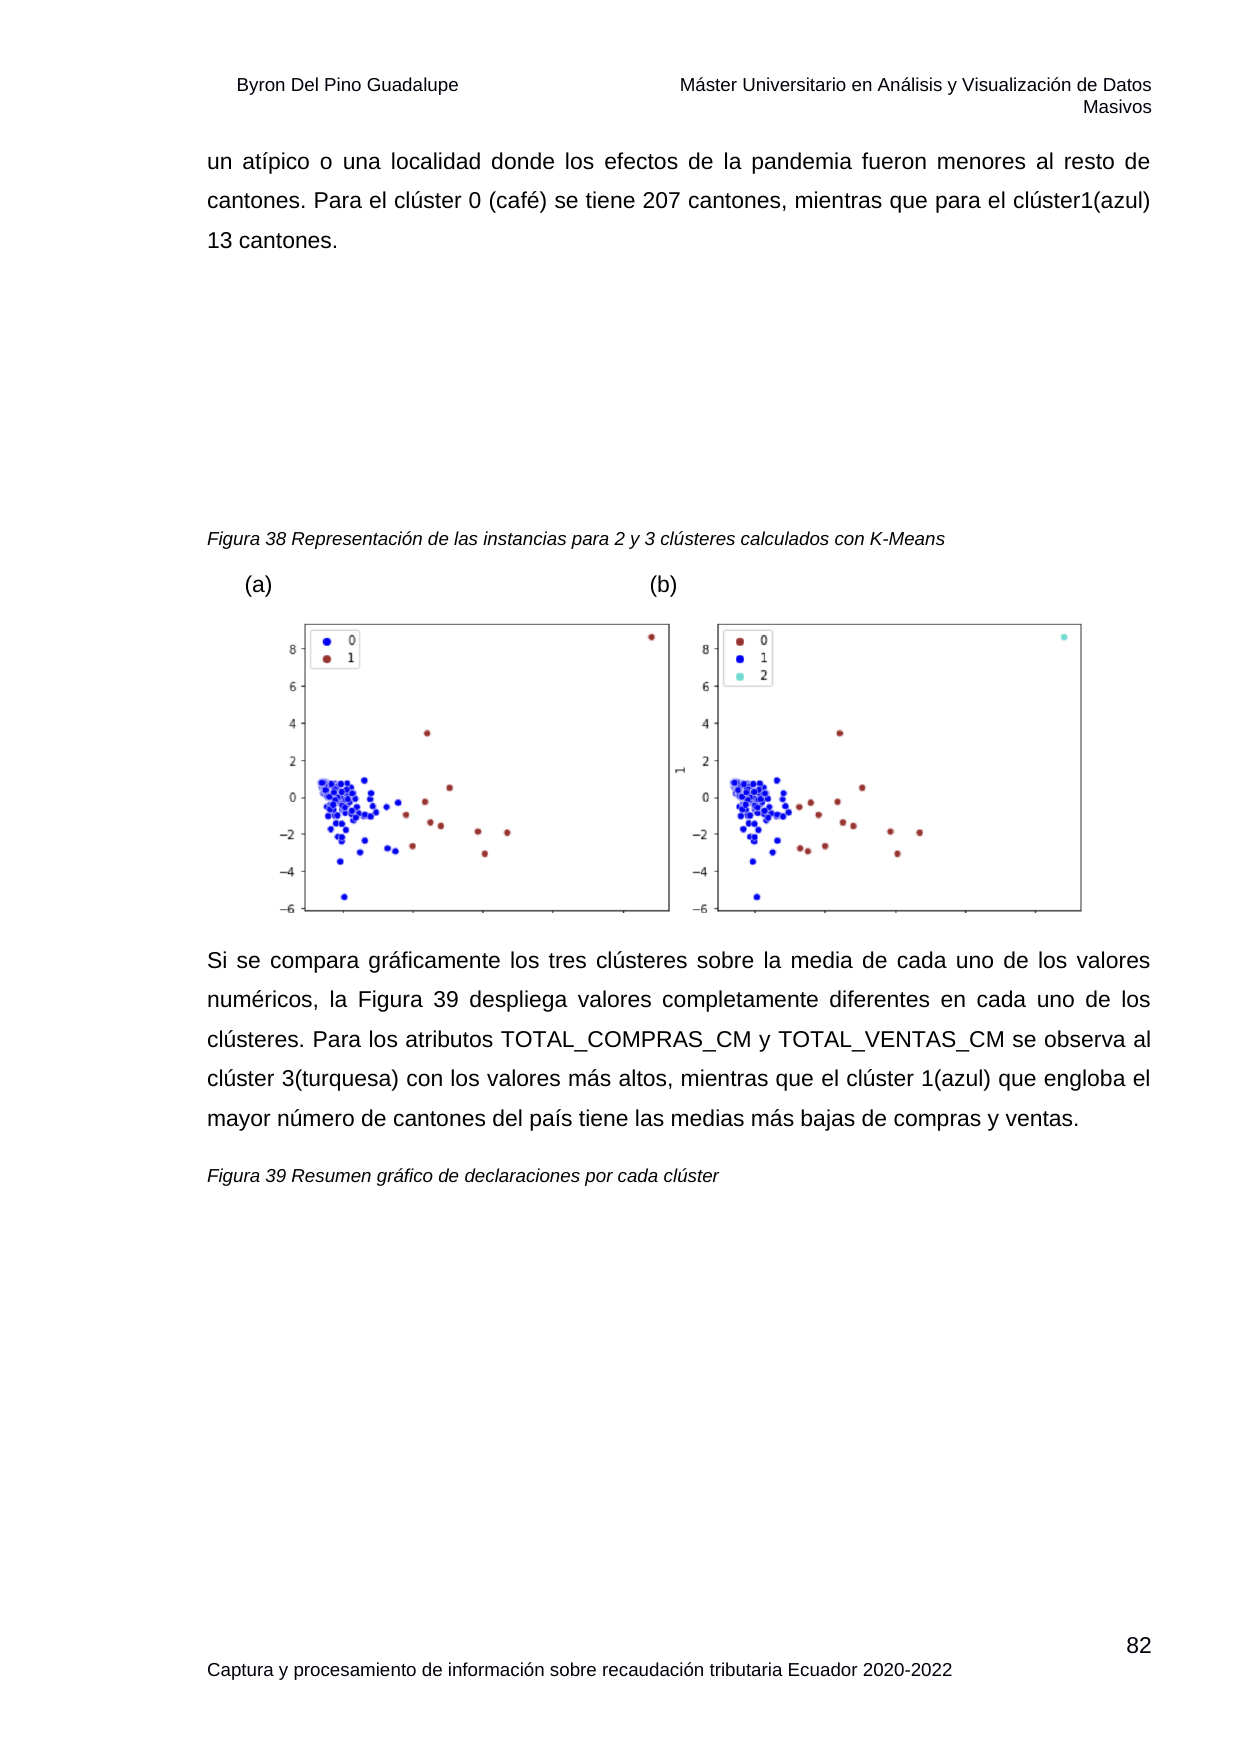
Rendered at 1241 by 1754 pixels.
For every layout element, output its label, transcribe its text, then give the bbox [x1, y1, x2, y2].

text Figura 39 Resumen gráfico de declaraciones por cada clúster [207, 1165, 1152, 1187]
picture [274, 621, 1085, 913]
list (b) [244, 571, 1152, 597]
text Figura 38 Representación de las instancias para 2 y 3 clústeres calculados con K-Means [207, 528, 1152, 550]
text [207, 148, 1152, 253]
text Si se compara gráficamente los tres clústeres sobre la media de cada uno de los valores numéricos, la Figura 39 despliega valores completamente diferentes en cada uno de los clústeres. Para los atributos TOTAL_COMPRAS_CM y TOTAL_VENTAS_CM se observa al clúster 3(turquesa) con los valores más altos, mientras que el clúster 1(azul) que engloba el mayor número de cantones del país tiene las medias más bajas de compras y ventas. [207, 947, 1152, 1131]
